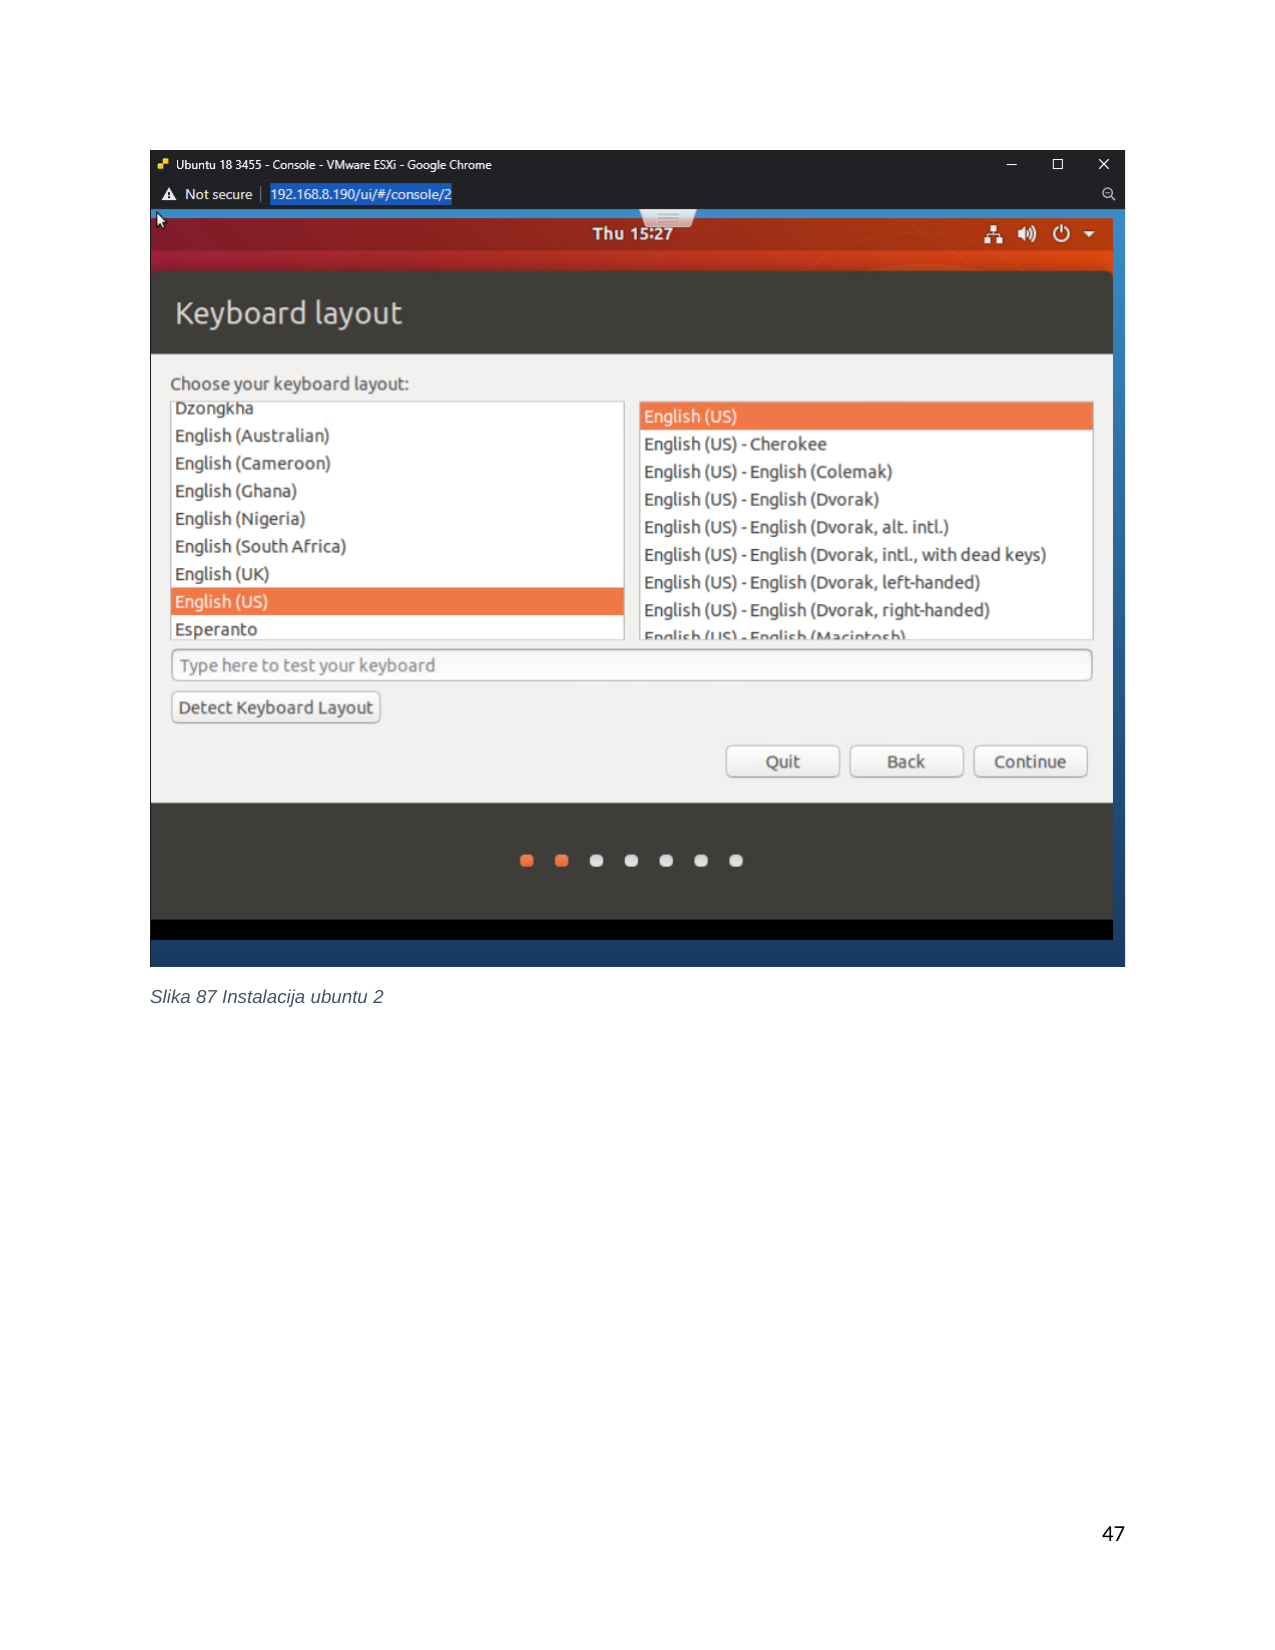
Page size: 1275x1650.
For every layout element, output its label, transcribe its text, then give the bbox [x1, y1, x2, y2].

picture [150, 150, 1125, 967]
text Slika 87 Instalacija ubuntu 2 [150, 986, 1125, 1007]
